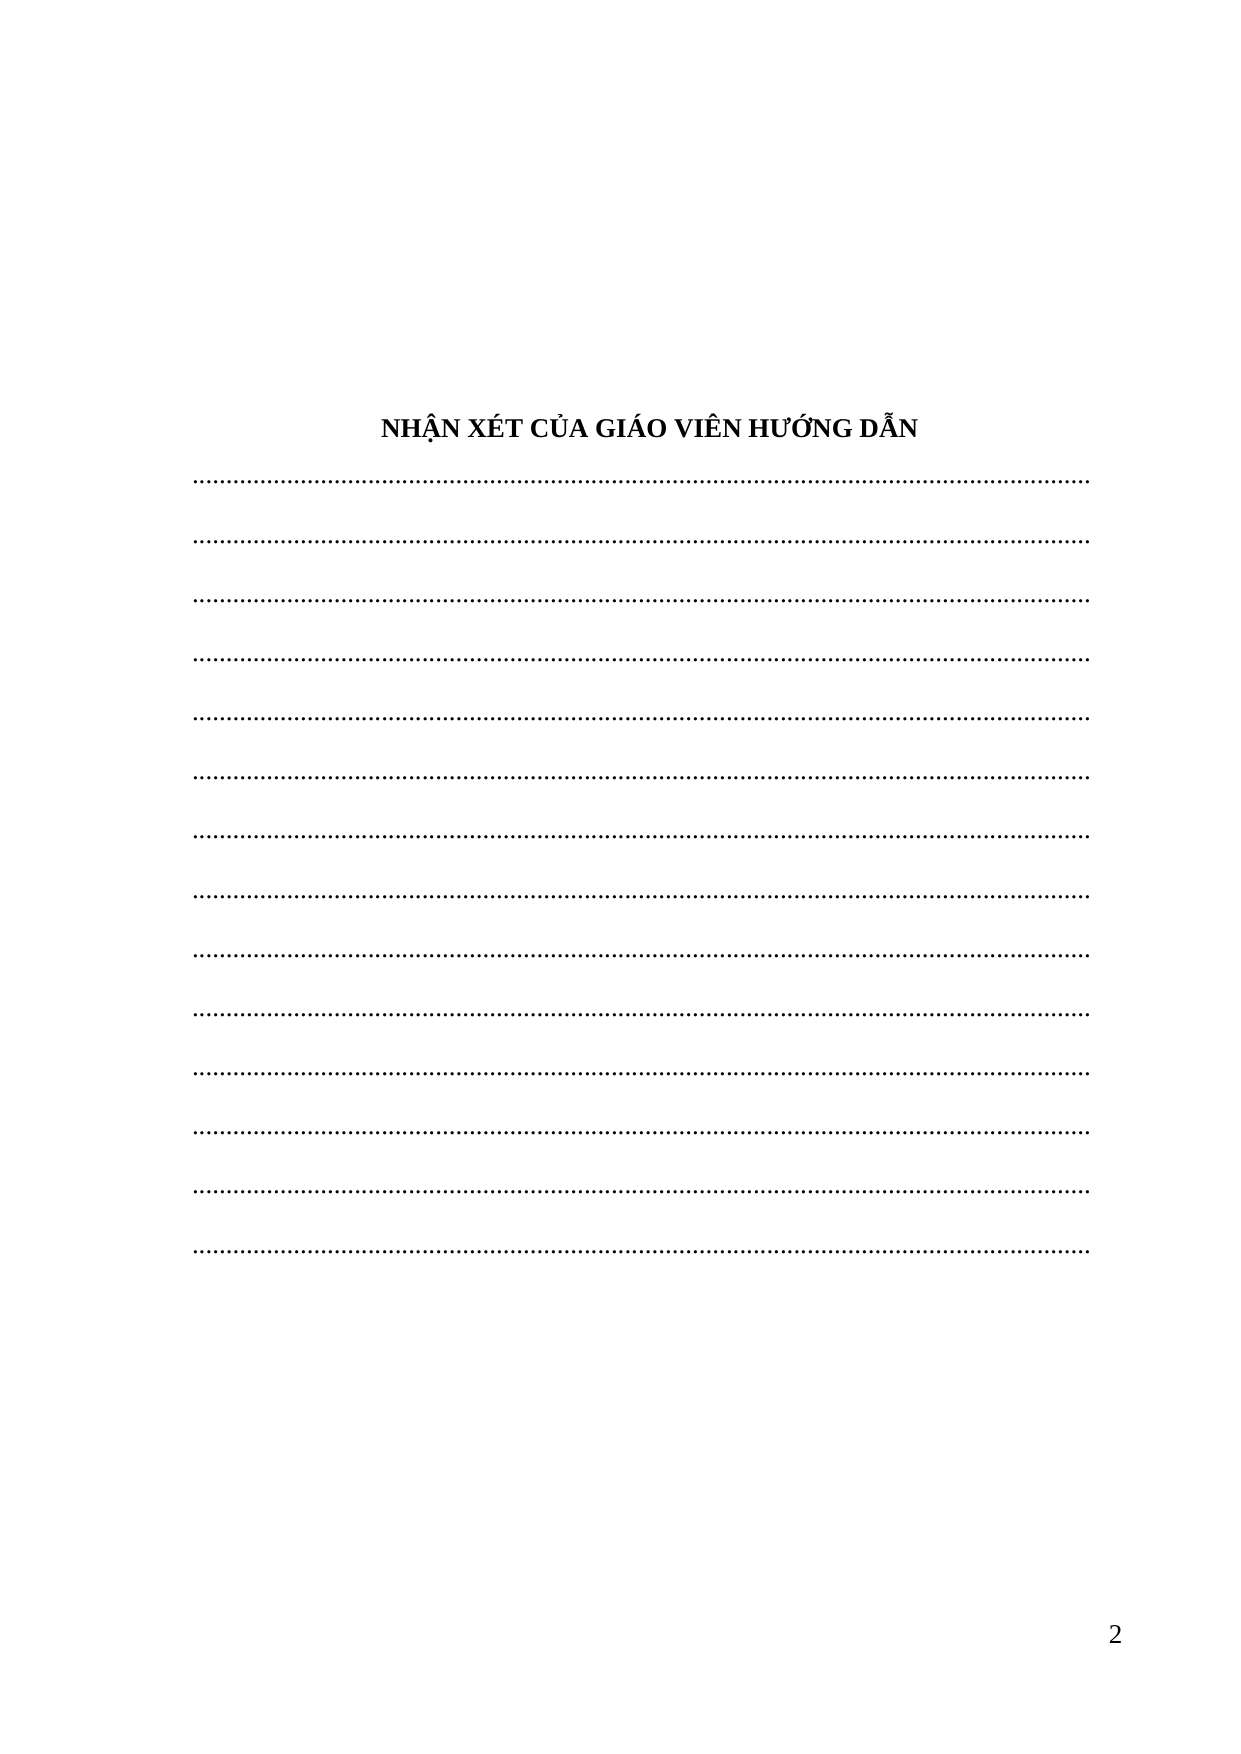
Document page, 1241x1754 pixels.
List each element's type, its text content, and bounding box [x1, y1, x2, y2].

text NHẬN XÉT CỦA GIÁO VIÊN HƯỚNG DẪN [177, 412, 1122, 443]
